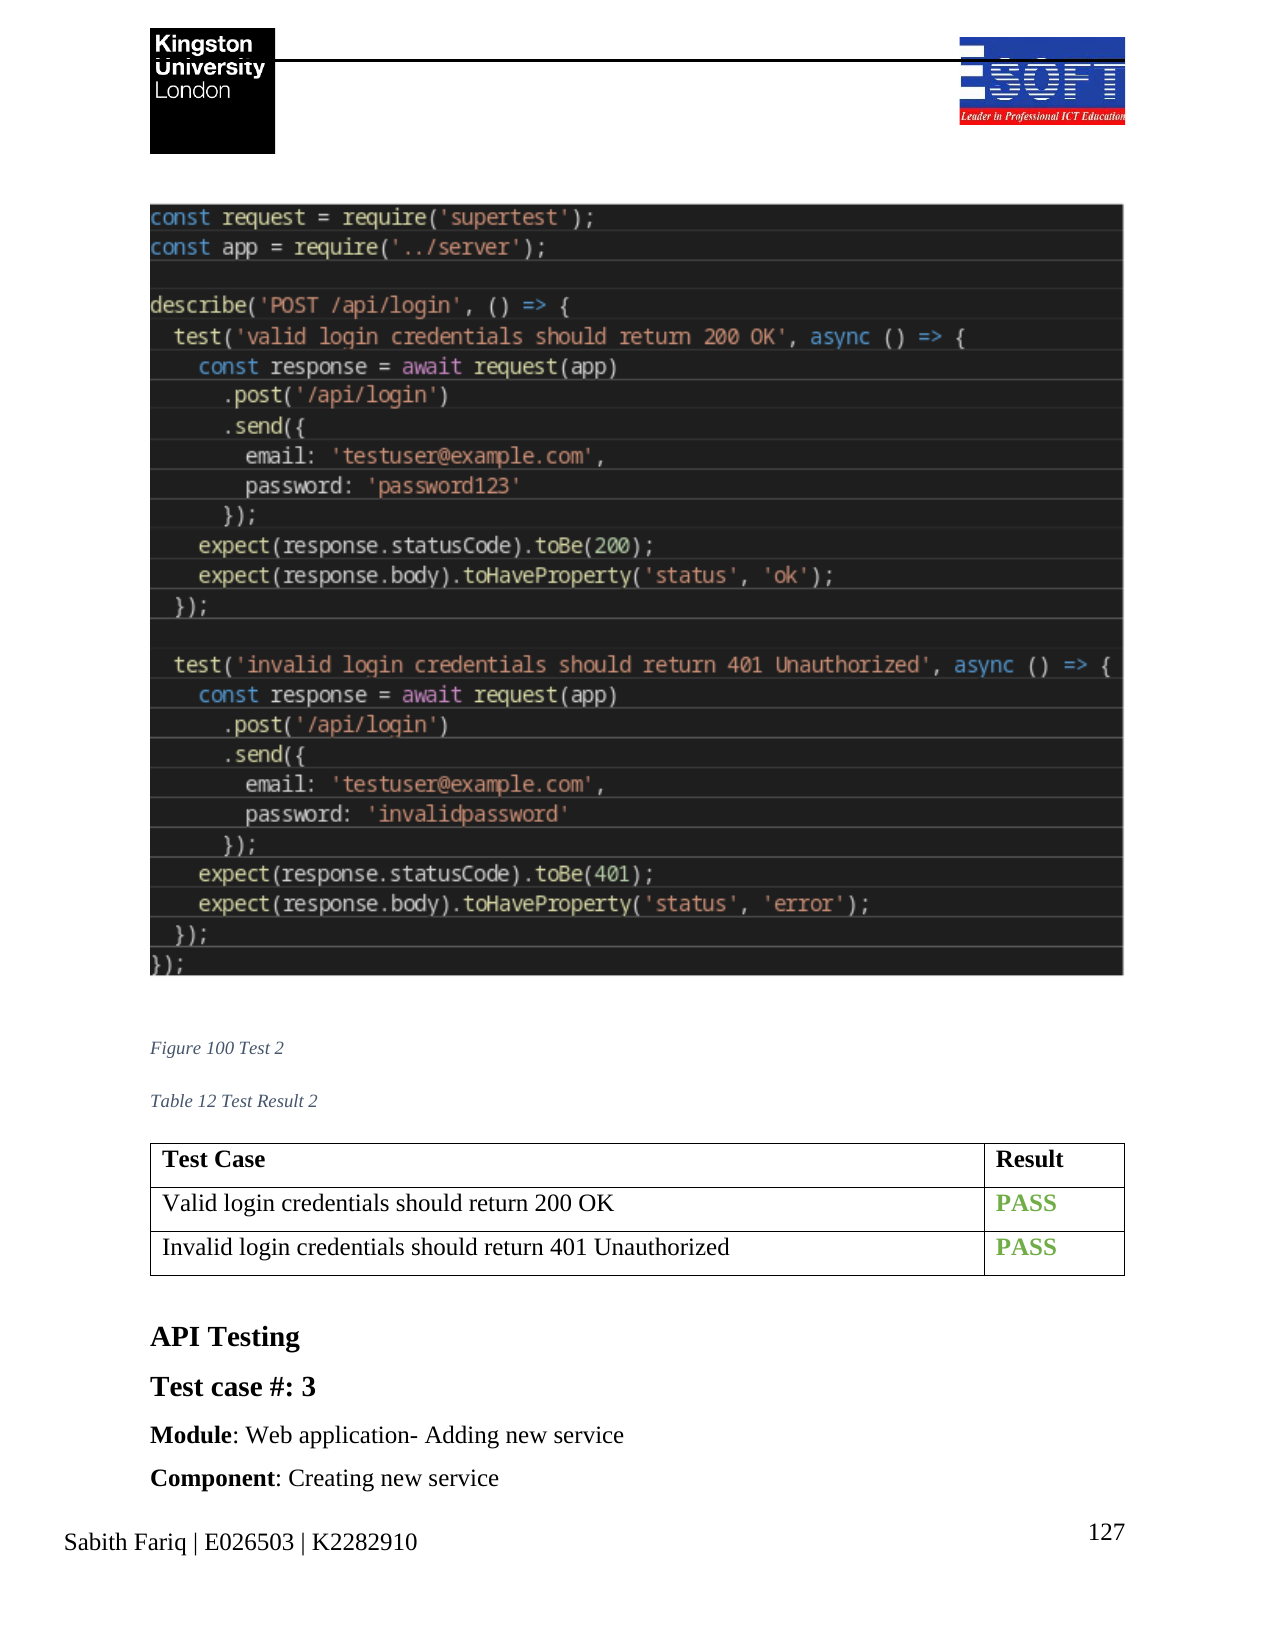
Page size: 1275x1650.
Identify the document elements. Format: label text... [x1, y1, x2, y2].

table_header Result [985, 1144, 1124, 1187]
table_cell PASS [985, 1188, 1124, 1231]
text Component: Creating new service [150, 1463, 1125, 1492]
table_cell Invalid login credentials should return 401 Unauthorized [151, 1232, 984, 1275]
table_header Test Case [151, 1144, 984, 1187]
table_cell PASS [985, 1232, 1124, 1275]
table_cell Valid login credentials should return 200 OK [151, 1188, 984, 1231]
picture [959, 37, 1125, 59]
picture [150, 62, 275, 154]
picture [150, 28, 275, 59]
text Module: Web application- Adding new service [150, 1420, 1125, 1448]
picture [959, 62, 1125, 125]
text Test case #: 3 [150, 1369, 1125, 1403]
text API Testing [150, 1319, 1125, 1353]
